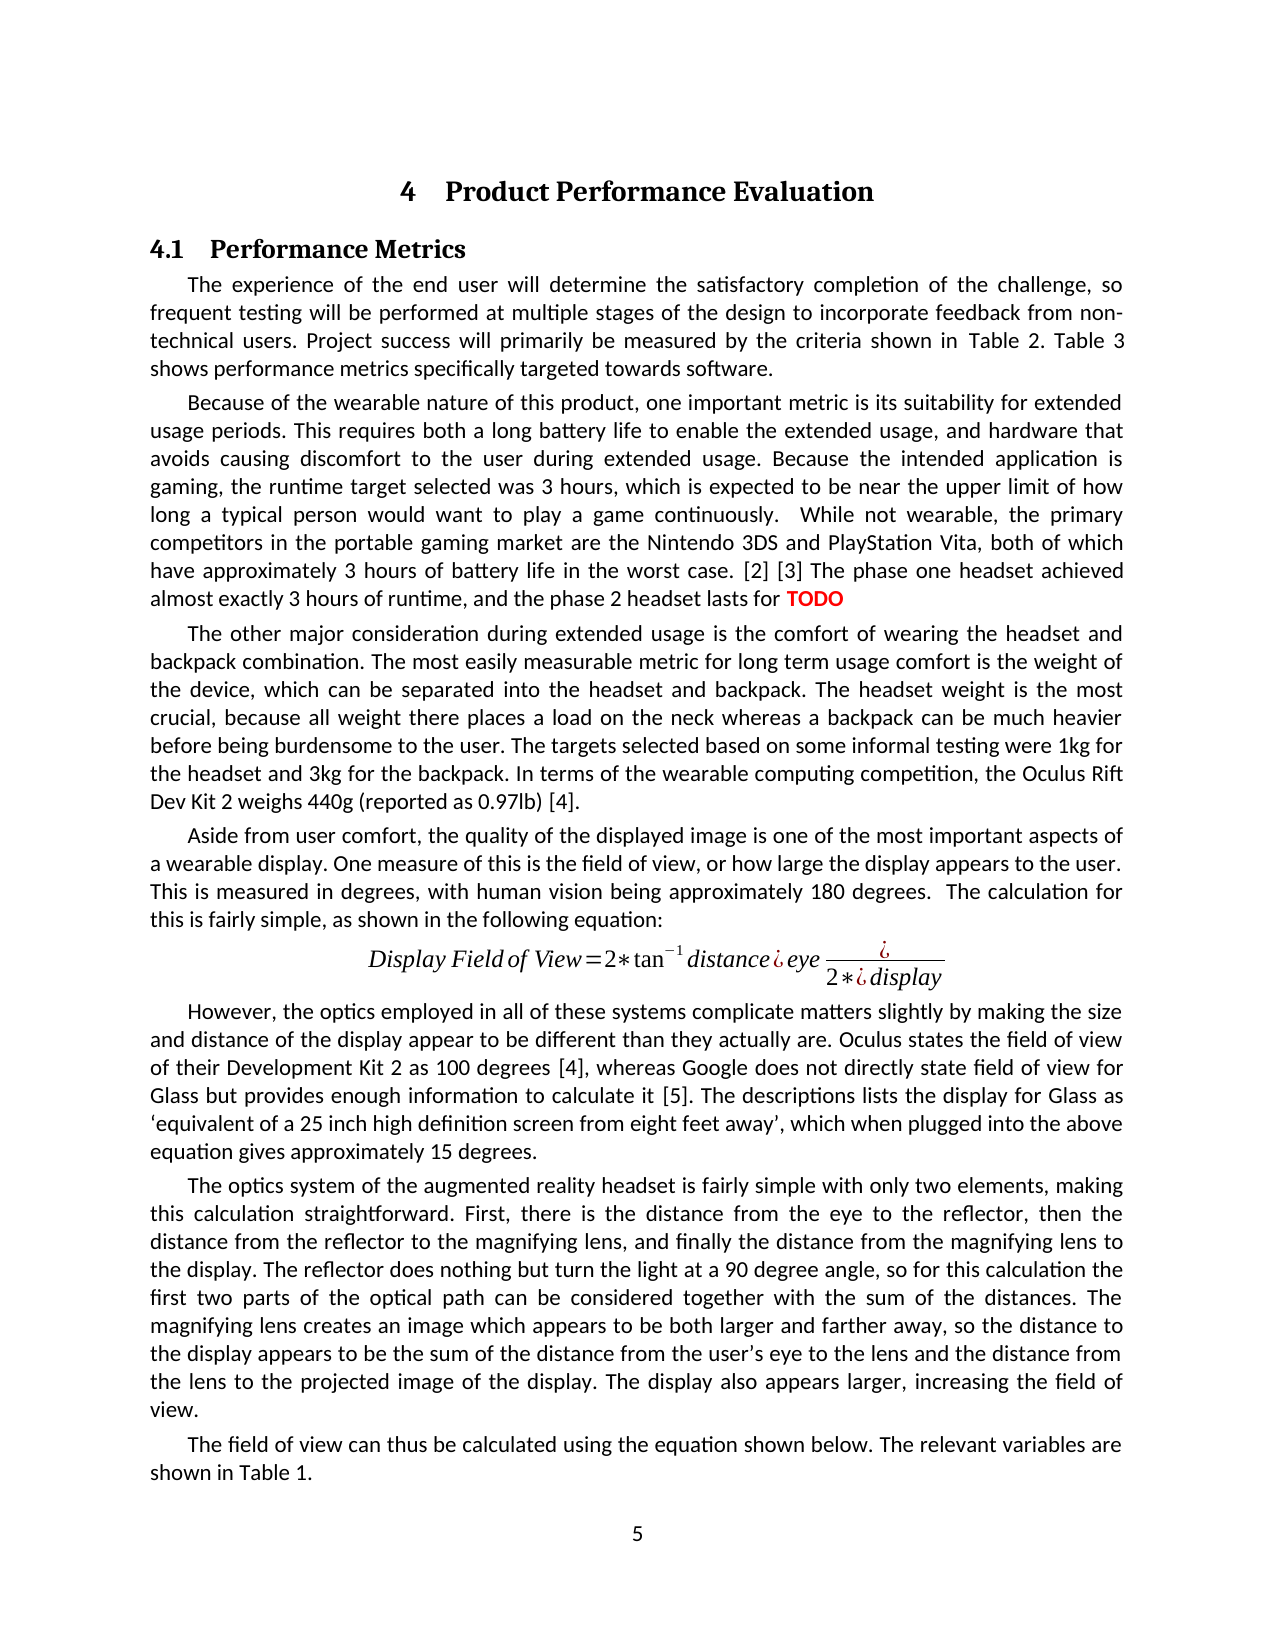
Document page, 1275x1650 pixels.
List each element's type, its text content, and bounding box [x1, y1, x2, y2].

text The other major consideration during extended usage is the comfort of wearing the headset and backpack combination. The most easily measurable metric for long term usage comfort is the weight of the device, which can be separated into the headset and backpack. The headset weight is the most crucial, because all weight there places a load on the neck whereas a backpack can be much heavier before being burdensome to the user. The targets selected based on some informal testing were 1kg for the headset and 3kg for the backpack. In terms of the wearable computing competition, the Oculus Rift Dev Kit 2 weighs 440g (reported as 0.97lb). [150, 619, 1125, 815]
text The field of view can thus be calculated using the equation shown below. The relevant variables are shown in Table 1. [150, 1430, 1125, 1486]
subtitle Performance Metrics [150, 234, 1125, 266]
text However, the optics employed in all of these systems complicate matters slightly by making the size and distance of the display appear to be different than they actually are. Oculus states the field of view of their Development Kit 2 as 100 degrees, whereas Google does not directly state field of view for Glass but provides enough information to calculate it. The descriptions lists the display for Glass as ‘equivalent of a 25 inch high definition screen from eight feet away’, which when plugged into the above equation gives approximately 15 degrees. [150, 997, 1125, 1165]
text The experience of the end user will determine the satisfactory completion of the challenge, so frequent testing will be performed at multiple stages of the design to incorporate feedback from non-technical users. Project success will primarily be measured by the criteria shown in Table 2. Table 3 shows performance metrics specifically targeted towards software. [150, 270, 1125, 382]
text Because of the wearable nature of this product, one important metric is its suitability for extended usage periods. This requires both a long battery life to enable the extended usage, and hardware that avoids causing discomfort to the user during extended usage. Because the intended application is gaming, the runtime target selected was 3 hours, which is expected to be near the upper limit of how long a typical person would want to play a game continuously. While not wearable, the primary competitors in the portable gaming market are the Nintendo 3DS and PlayStation Vita, both of which have approximately 3 hours of battery life in the worst case. The phase one headset achieved almost exactly 3 hours of runtime, and the phase 2 headset lasts for TODO [150, 388, 1125, 613]
text Aside from user comfort, the quality of the displayed image is one of the most important aspects of a wearable display. One measure of this is the field of view, or how large the display appears to the user. This is measured in degrees, with human vision being approximately 180 degrees. The calculation for this is fairly simple, as shown in the following equation: [150, 821, 1125, 933]
text The optics system of the augmented reality headset is fairly simple with only two elements, making this calculation straightforward. First, there is the distance from the eye to the reflector, then the distance from the reflector to the magnifying lens, and finally the distance from the magnifying lens to the display. The reflector does nothing but turn the light at a 90 degree angle, so for this calculation the first two parts of the optical path can be considered together with the sum of the distances. The magnifying lens creates an image which appears to be both larger and farther away, so the distance to the display appears to be the sum of the distance from the user’s eye to the lens and the distance from the lens to the projected image of the display. The display also appears larger, increasing the field of view. [150, 1171, 1125, 1423]
subtitle Product Performance Evaluation [150, 175, 1125, 208]
